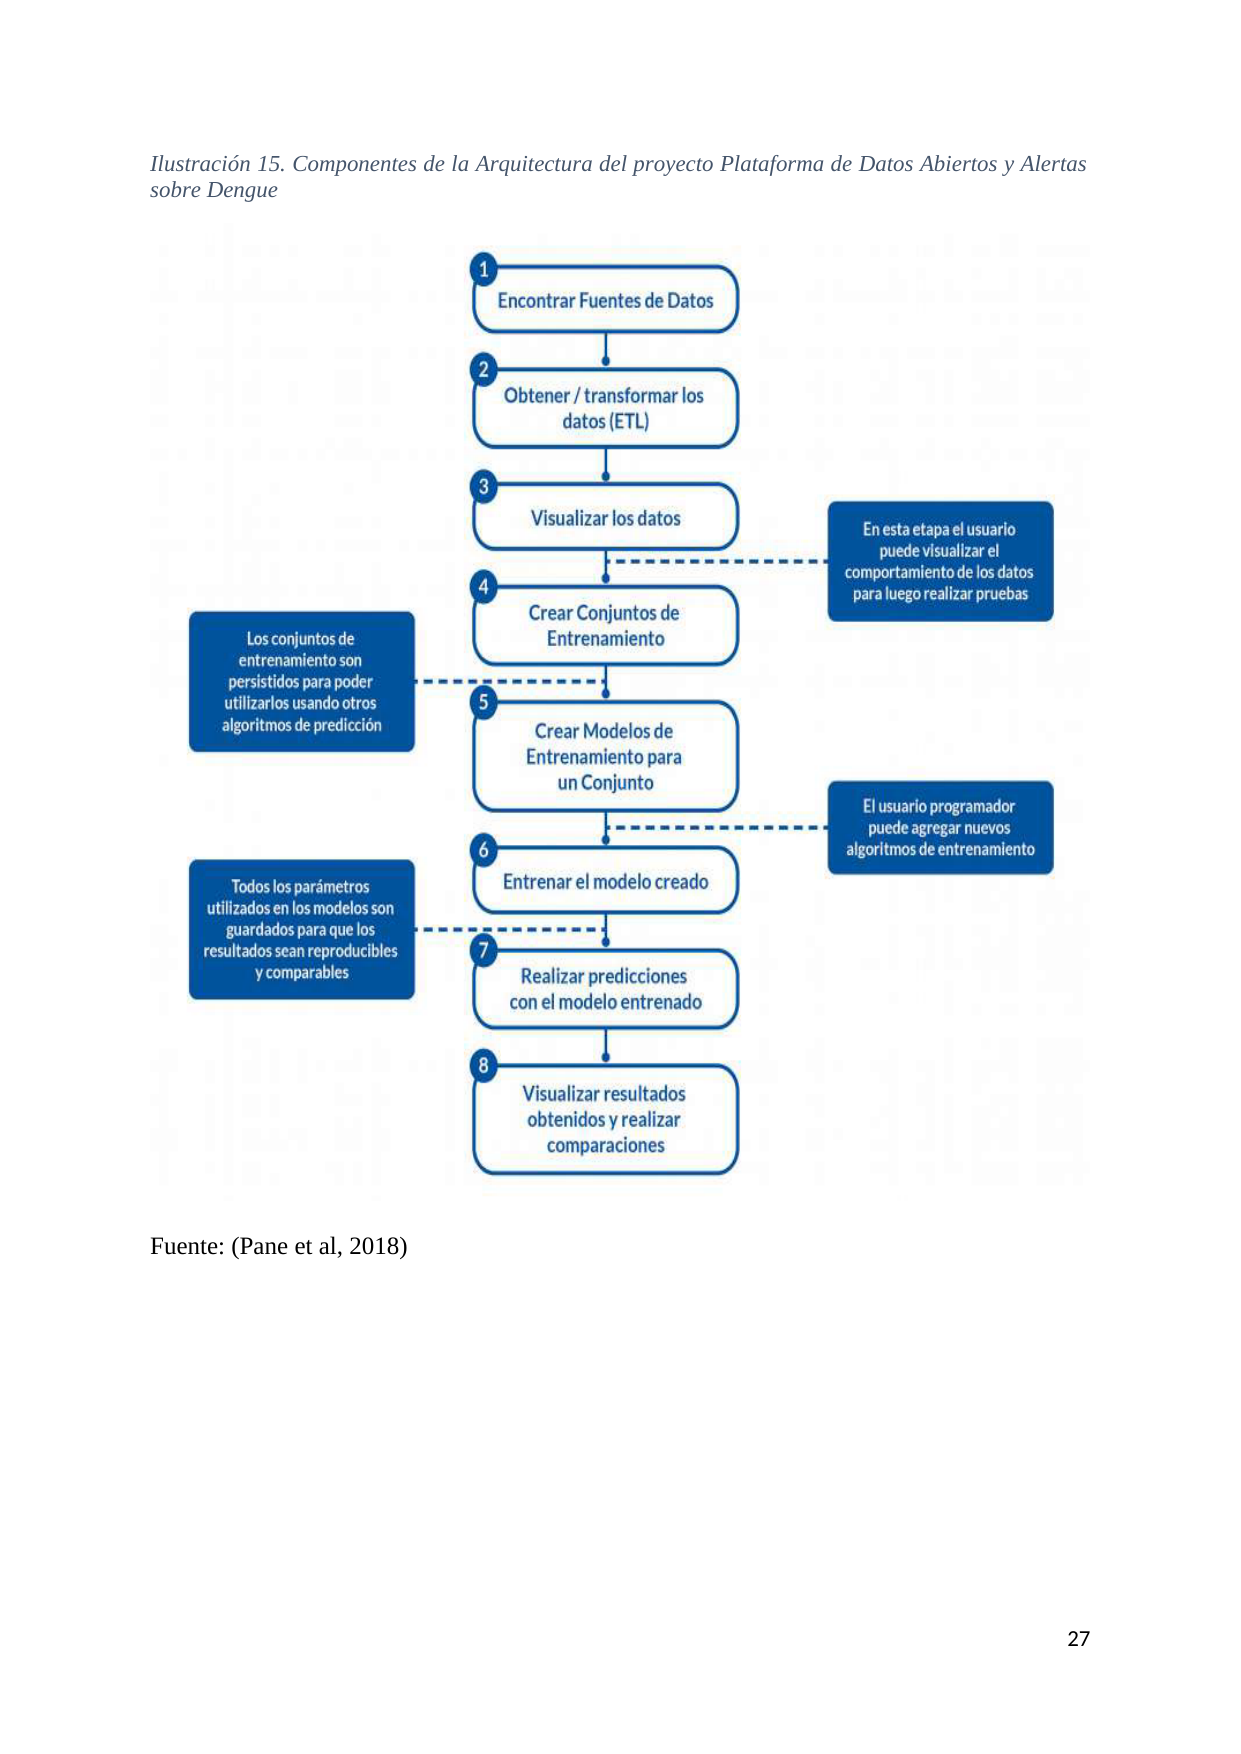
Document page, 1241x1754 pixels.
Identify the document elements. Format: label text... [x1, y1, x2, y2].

text Fuente: (Pane et al, 2018) [150, 1231, 1090, 1260]
text Ilustración 15. Componentes de la Arquitectura del proyecto Plataforma de Datos Abiertos y Alertas sobre Dengue [150, 150, 1090, 203]
